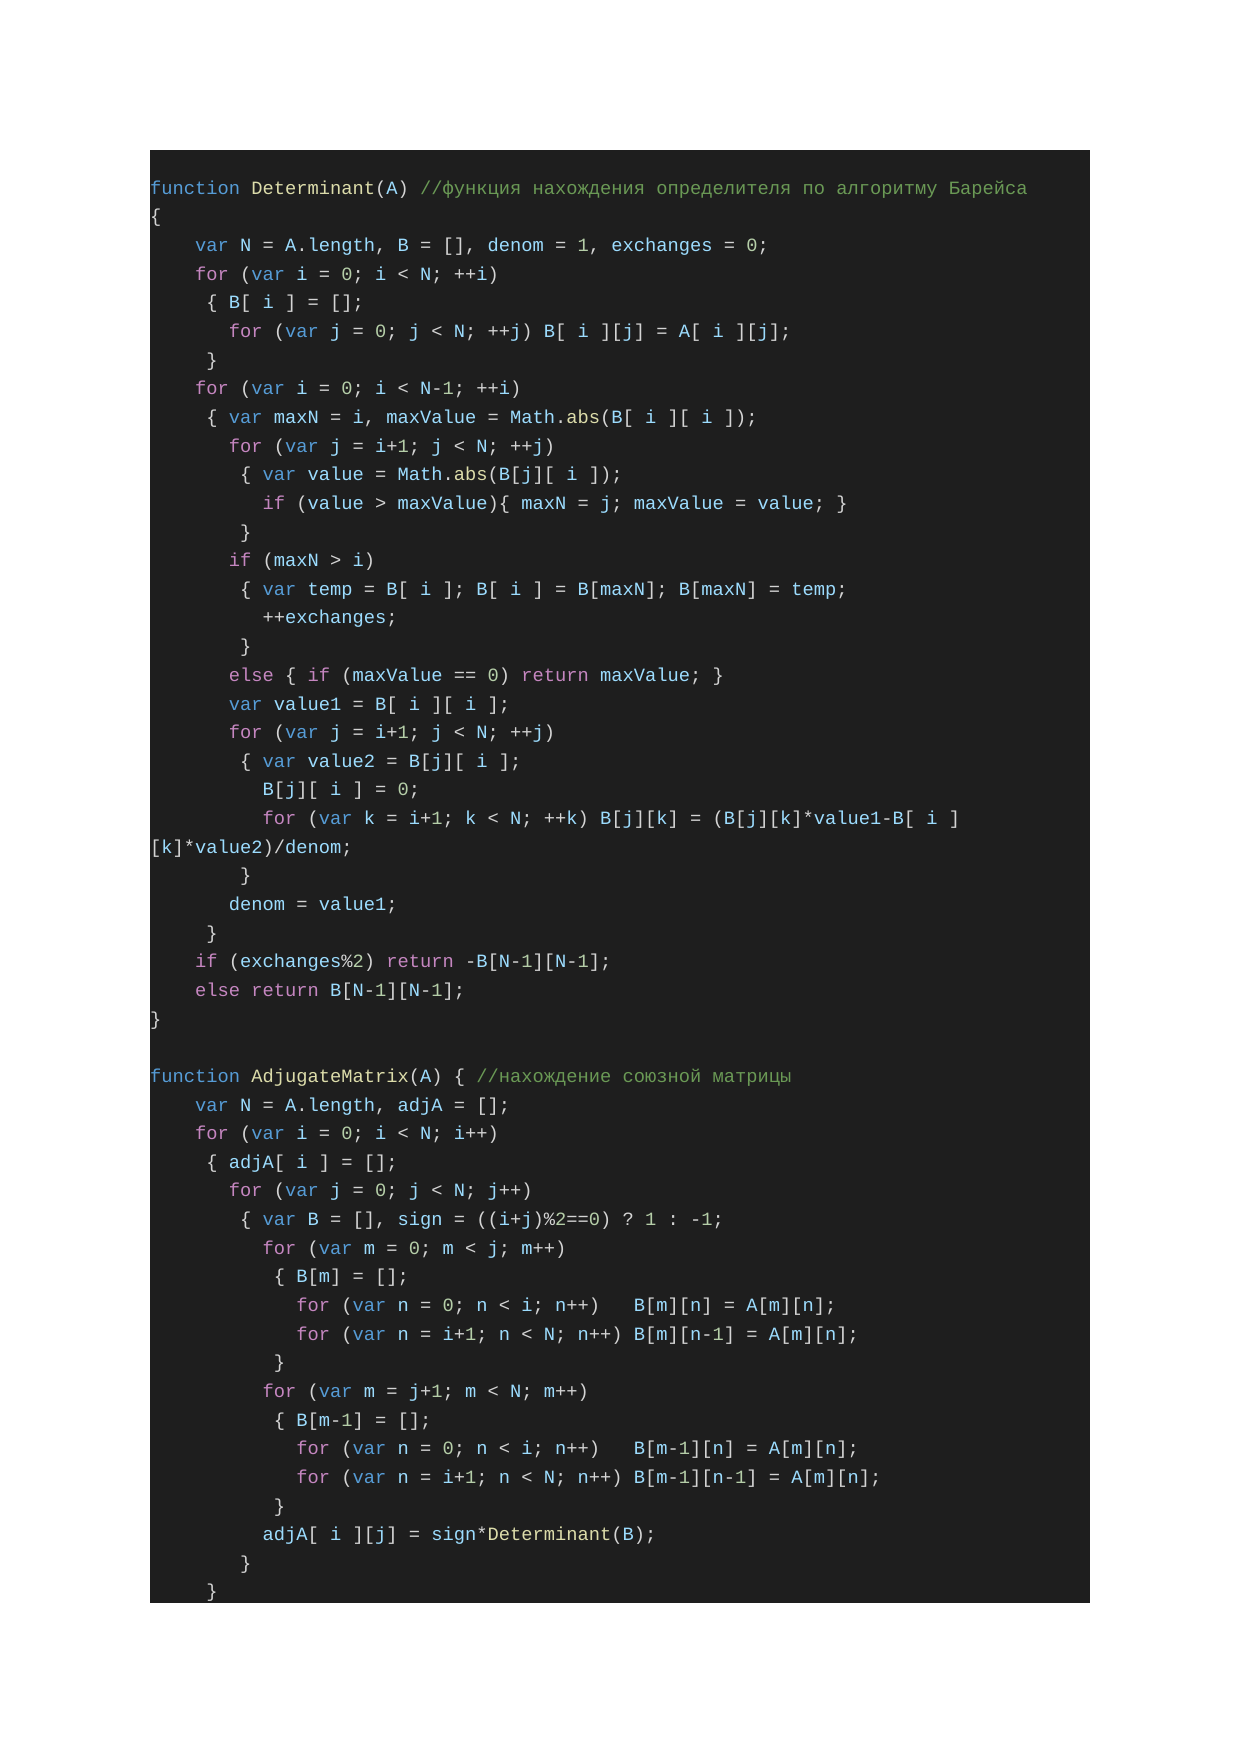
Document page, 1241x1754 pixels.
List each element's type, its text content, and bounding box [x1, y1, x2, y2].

text { var temp = B[ i ]; B[ i ] = B[maxN]; B[maxN] = temp; [150, 580, 1090, 601]
text var N = A.length, adjA = []; [150, 1095, 1090, 1117]
text for (var k = i+1; k < N; ++k) B[j][k] = (B[j][k]*value1-B[ i ][k]*value2)/denom; [150, 809, 1090, 859]
text function AdjugateMatrix(A) { //нахождение союзной матрицы [150, 1067, 1090, 1088]
text { var value2 = B[j][ i ]; [150, 752, 1090, 773]
text for (var m = j+1; m < N; m++) [150, 1382, 1090, 1403]
text else { if (maxValue == 0) return maxValue; } [150, 666, 1090, 687]
text } [150, 923, 1090, 945]
text { [150, 207, 1090, 228]
text adjA[ i ][j] = sign*Determinant(B); [150, 1525, 1090, 1546]
text for (var n = 0; n < i; n++) B[m-1][n] = A[m][n]; [150, 1439, 1090, 1460]
text ++exchanges; [150, 608, 1090, 629]
text if (maxN > i) [150, 551, 1090, 572]
text } [150, 866, 1090, 887]
text } [150, 1009, 1090, 1031]
text function Determinant(A) //функция нахождения определителя по алгоритму Барейса [150, 179, 1090, 200]
text for (var n = i+1; n < N; n++) B[m-1][n-1] = A[m][n]; [150, 1468, 1090, 1489]
text var value1 = B[ i ][ i ]; [150, 694, 1090, 716]
text } [150, 351, 1090, 372]
text } [150, 637, 1090, 658]
text { var B = [], sign = ((i+j)%2==0) ? 1 : -1; [150, 1210, 1090, 1231]
text B[j][ i ] = 0; [150, 780, 1090, 801]
text var N = A.length, B = [], denom = 1, exchanges = 0; [150, 236, 1090, 257]
text for (var i = 0; i < N-1; ++i) [150, 379, 1090, 400]
text for (var n = 0; n < i; n++) B[m][n] = A[m][n]; [150, 1296, 1090, 1317]
text for (var j = 0; j < N; ++j) B[ i ][j] = A[ i ][j]; [150, 322, 1090, 343]
text { adjA[ i ] = []; [150, 1153, 1090, 1174]
text for (var n = i+1; n < N; n++) B[m][n-1] = A[m][n]; [150, 1324, 1090, 1346]
text } [150, 1353, 1090, 1374]
text for (var j = i+1; j < N; ++j) [150, 723, 1090, 744]
text { B[ i ] = []; [150, 293, 1090, 314]
text { B[m] = []; [150, 1267, 1090, 1288]
text for (var i = 0; i < N; i++) [150, 1124, 1090, 1145]
text for (var i = 0; i < N; ++i) [150, 264, 1090, 286]
text for (var j = i+1; j < N; ++j) [150, 436, 1090, 458]
text } [150, 1582, 1090, 1603]
text } [150, 1496, 1090, 1518]
text } [150, 1554, 1090, 1575]
text denom = value1; [150, 895, 1090, 916]
text } [150, 522, 1090, 544]
text { B[m-1] = []; [150, 1410, 1090, 1432]
text for (var m = 0; m < j; m++) [150, 1238, 1090, 1260]
text { var maxN = i, maxValue = Math.abs(B[ i ][ i ]); [150, 408, 1090, 429]
text else return B[N-1][N-1]; [150, 981, 1090, 1002]
text { var value = Math.abs(B[j][ i ]); [150, 465, 1090, 486]
text if (value > maxValue){ maxN = j; maxValue = value; } [150, 494, 1090, 515]
text if (exchanges%2) return -B[N-1][N-1]; [150, 952, 1090, 973]
text for (var j = 0; j < N; j++) [150, 1181, 1090, 1202]
